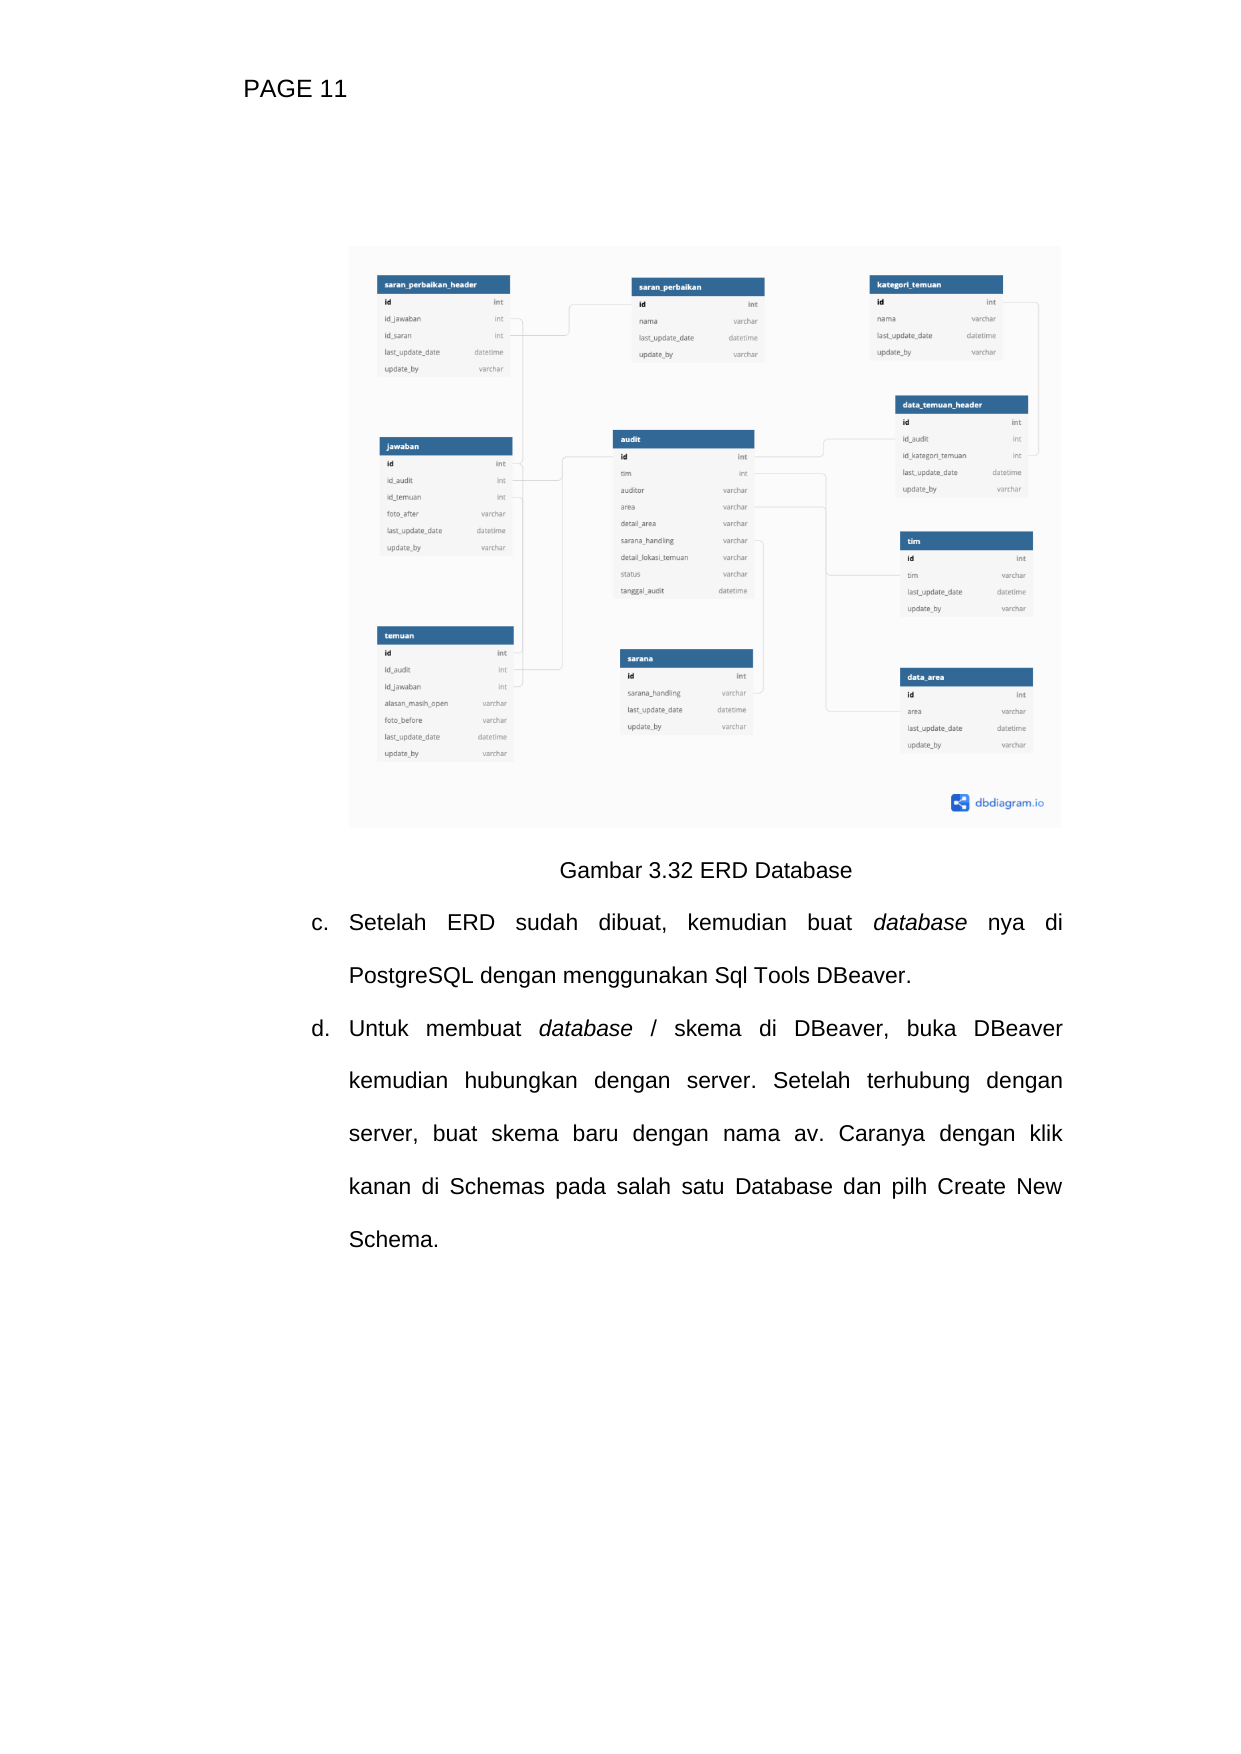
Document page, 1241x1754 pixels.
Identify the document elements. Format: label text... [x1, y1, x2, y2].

title Setelah ERD sudah dibuat, kemudian buat database nya di PostgreSQL dengan menggunakan Sql Tools DBeaver. [311, 909, 1063, 988]
text Gambar 3.32 ERD Database [349, 857, 1063, 883]
title Untuk membuat database / skema di DBeaver, buka DBeaver kemudian hubungkan dengan server. Setelah terhubung dengan server, buat skema baru dengan nama av. Caranya dengan klik kanan di Schemas pada salah satu Database dan pilh Create New Schema. [311, 1015, 1063, 1252]
picture [348, 246, 1062, 828]
